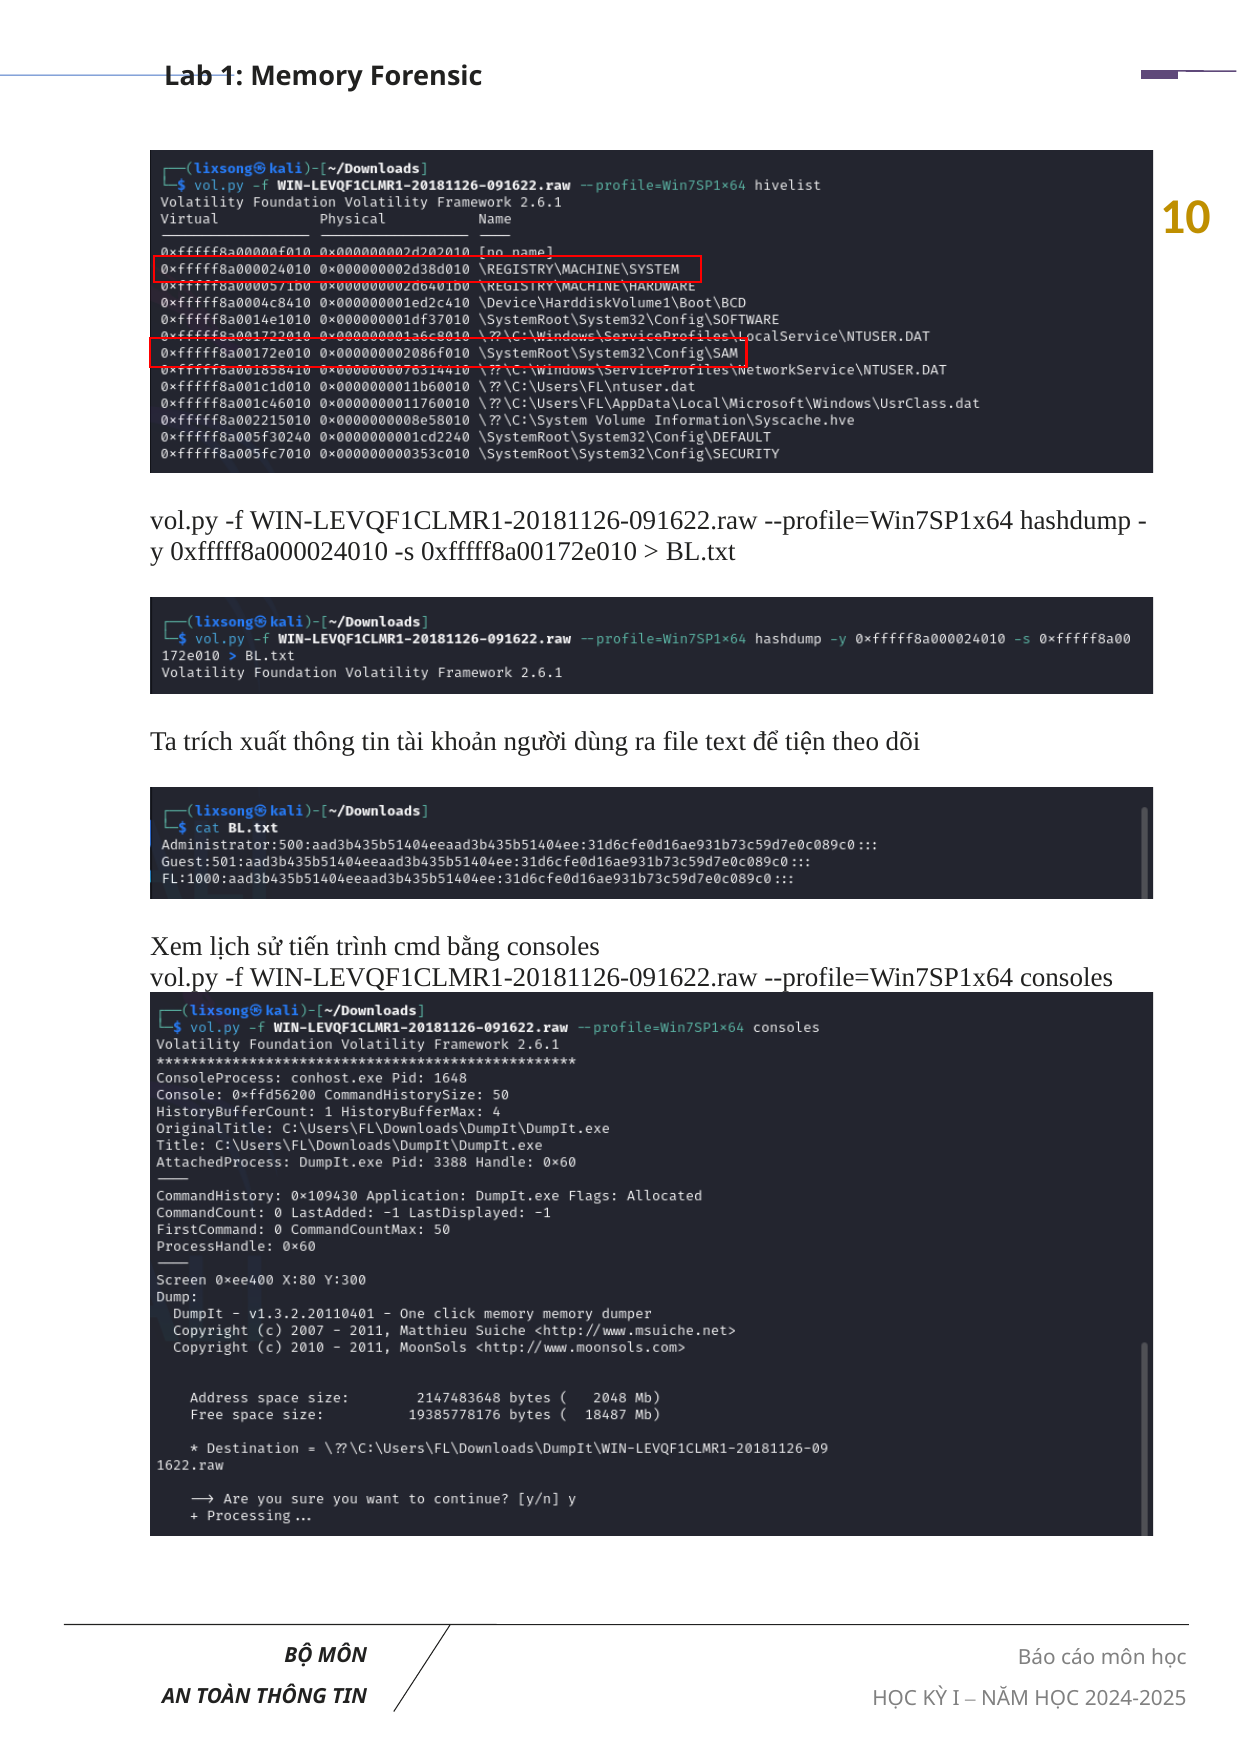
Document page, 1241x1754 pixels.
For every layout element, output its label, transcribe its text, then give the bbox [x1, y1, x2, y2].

text Xem lịch sử tiến trình cmd bằng consoles [150, 930, 1153, 961]
picture [150, 597, 1154, 694]
picture [150, 992, 1154, 1536]
picture [151, 339, 745, 366]
picture [150, 150, 1154, 473]
text Ta trích xuất thông tin tài khoản người dùng ra file text để tiện theo dõi [150, 725, 1153, 756]
picture [150, 787, 1154, 899]
text vol.py -f WIN-LEVQF1CLMR1-20181126-091622.raw --profile=Win7SP1x64 hashdump -y 0xfffff8a000024010 -s 0xfffff8a00172e010 > BL.txt [150, 504, 1153, 566]
text vol.py -f WIN-LEVQF1CLMR1-20181126-091622.raw --profile=Win7SP1x64 consoles [150, 961, 1153, 992]
